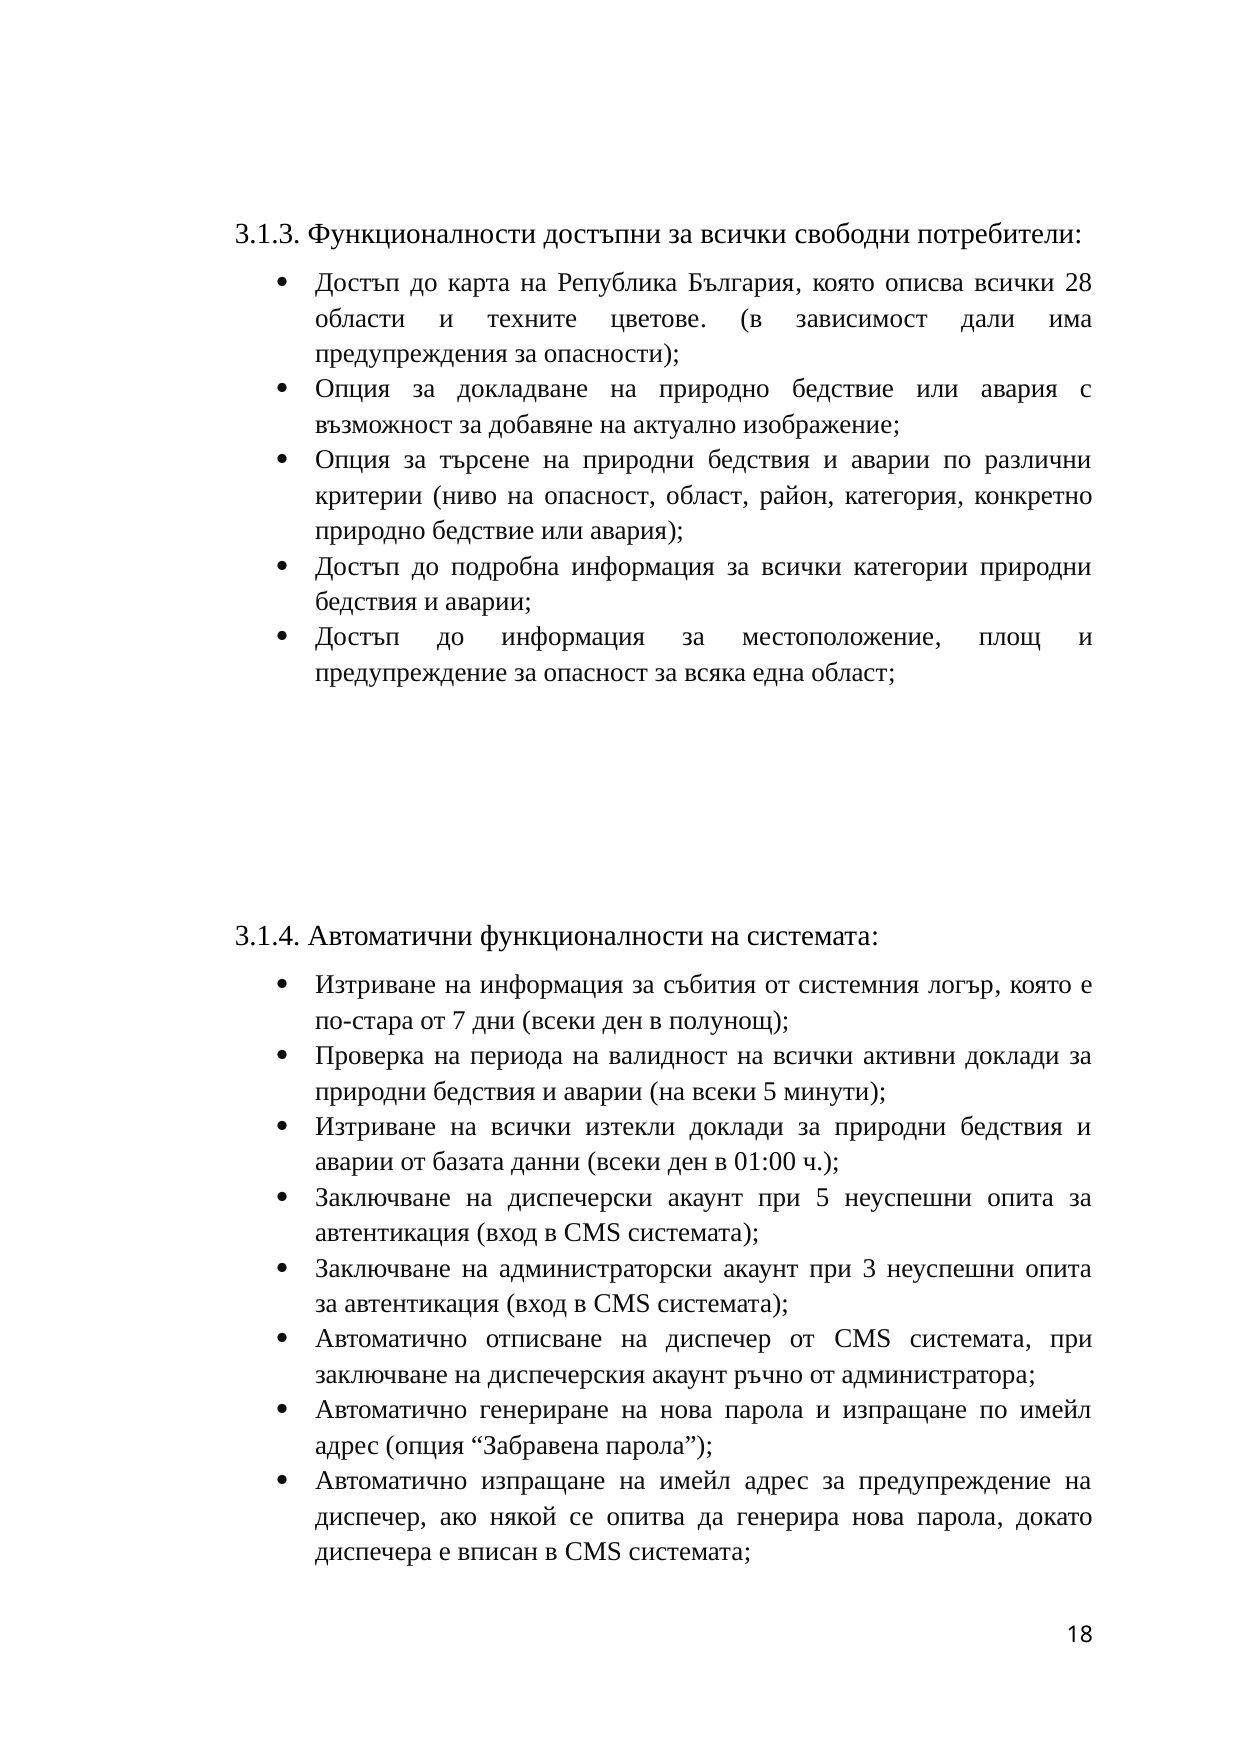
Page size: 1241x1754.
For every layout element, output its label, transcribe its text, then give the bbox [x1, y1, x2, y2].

list Достъп до подробна информация за всички категории природни бедствия и аварии; [277, 547, 1093, 617]
subtitle 3.1.3. Функционалности достъпни за всички свободни потребители: [148, 215, 1093, 251]
list Проверка на периода на валидност на всички активни доклади за природни бедствия и аварии (на всеки 5 минути); [277, 1036, 1093, 1107]
list Автоматично отписване на диспечер от CMS системата, при заключване на диспечерския акаунт ръчно от администратора; [277, 1319, 1093, 1390]
list Автоматично изпращане на имейл адрес за предупреждение на диспечер, ако някой се опитва да генерира нова парола, докато диспечера е вписан в CMS системата; [277, 1461, 1093, 1567]
list Опция за търсене на природни бедствия и аварии по различни критерии (ниво на опасност, област, район, категория, конкретно природно бедствие или авария); [277, 440, 1093, 547]
list Изтриване на информация за събития от системния логър, която е по-стара от 7 дни (всеки ден в полунощ); [277, 965, 1093, 1036]
list Изтриване на всички изтекли доклади за природни бедствия и аварии от базата данни (всеки ден в 01:00 ч.); [277, 1107, 1093, 1178]
list Заключване на диспечерски акаунт при 5 неуспешни опита за автентикация (вход в CMS системата); [277, 1178, 1093, 1249]
list Автоматично генериране на нова парола и изпращане по имейл адрес (опция “Забравена парола”); [277, 1390, 1093, 1461]
list Заключване на администраторски акаунт при 3 неуспешни опита за автентикация (вход в CMS системата); [277, 1249, 1093, 1319]
list Достъп до информация за местоположение, площ и предупреждение за опасност за всяка една област; [277, 617, 1093, 688]
subtitle 3.1.4. Автоматични функционалности на системата: [148, 917, 1093, 953]
list Достъп до карта на Република България, която описва всички 28 области и техните цветове. (в зависимост дали има предупреждения за опасности); [277, 263, 1093, 369]
list Опция за докладване на природно бедствие или авария с възможност за добавяне на актуално изображение; [277, 369, 1093, 440]
